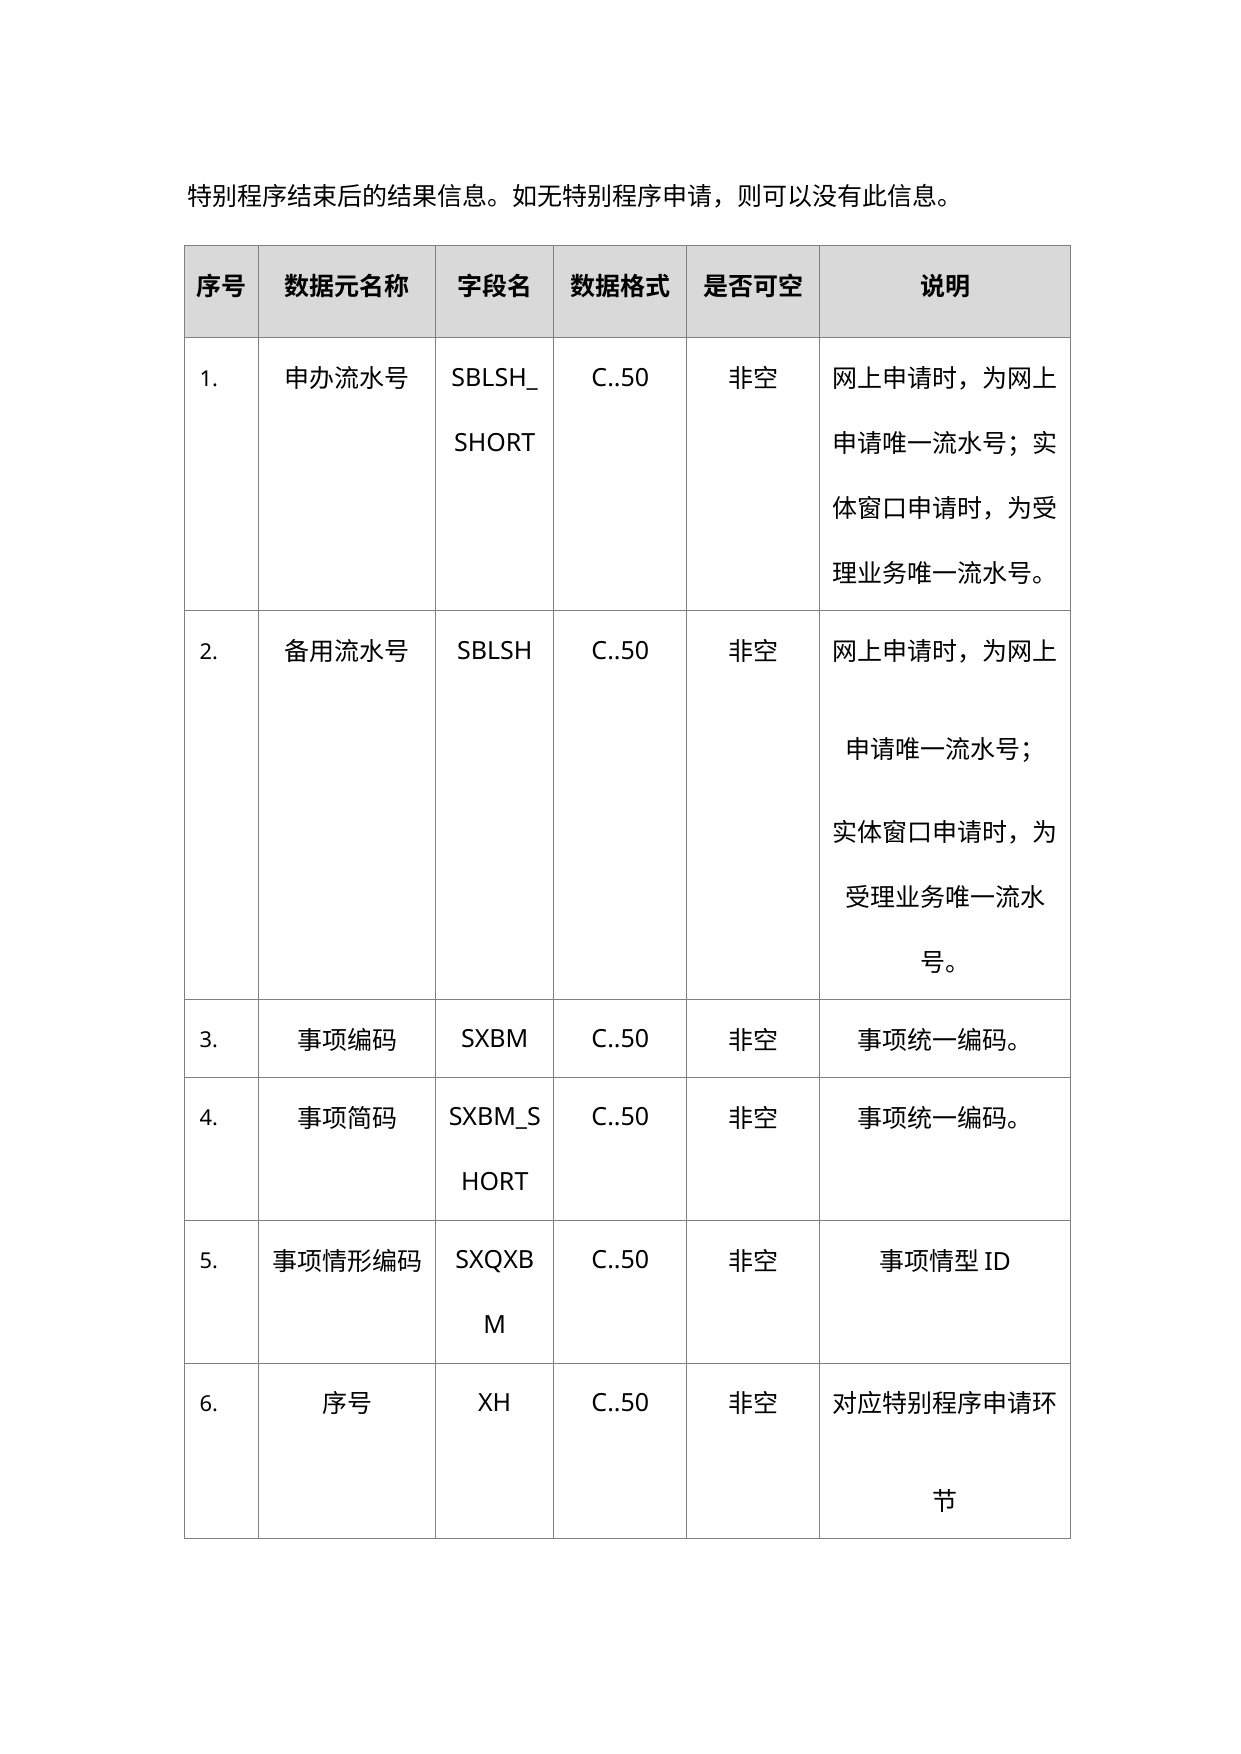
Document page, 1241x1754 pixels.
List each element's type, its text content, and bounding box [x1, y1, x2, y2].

table_cell SXBM [436, 1000, 553, 1077]
text 特别程序结束后的结果信息。如无特别程序申请，则可以没有此信息。 [187, 162, 1053, 227]
table_cell 事项统一编码。 [820, 1000, 1070, 1077]
table_header 是否可空 [687, 246, 819, 337]
table_cell 申办流水号 [259, 338, 435, 610]
table_header 序号 [185, 246, 258, 337]
table_header 字段名 [436, 246, 553, 337]
table_cell SXBM_SHORT [436, 1078, 553, 1219]
table_cell C..50 [554, 1221, 686, 1362]
table_cell C..50 [554, 611, 686, 999]
table_cell 网上申请时，为网上申请唯一流水号；实体窗口申请时，为受理业务唯一流水号。 [820, 338, 1070, 610]
table_header 说明 [820, 246, 1070, 337]
table_cell C..50 [554, 1364, 686, 1538]
table_cell 事项情型ID [820, 1221, 1070, 1362]
table_header 数据格式 [554, 246, 686, 337]
table_cell 非空 [687, 1078, 819, 1219]
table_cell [820, 1364, 1070, 1538]
table_cell 序号 [259, 1364, 435, 1538]
table_cell 事项统一编码。 [820, 1078, 1070, 1219]
table_cell [185, 1078, 258, 1219]
table_cell [185, 1221, 258, 1362]
table_cell C..50 [554, 1078, 686, 1219]
table_cell [185, 611, 258, 999]
table_cell XH [436, 1364, 553, 1538]
table_cell 非空 [687, 1364, 819, 1538]
table_cell [185, 338, 258, 610]
table_cell 非空 [687, 1221, 819, 1362]
table_cell 网上申请时，为网上申请唯一流水号； 实体窗口申请时，为受理业务唯一流水号。 [820, 611, 1070, 999]
table_cell 非空 [687, 611, 819, 999]
table_cell 事项情形编码 [259, 1221, 435, 1362]
table_cell 非空 [687, 1000, 819, 1077]
table_cell C..50 [554, 338, 686, 610]
table_cell C..50 [554, 1000, 686, 1077]
table_cell 备用流水号 [259, 611, 435, 999]
table_header 数据元名称 [259, 246, 435, 337]
table_cell [185, 1364, 258, 1538]
table_cell [185, 1000, 258, 1077]
table_cell 事项编码 [259, 1000, 435, 1077]
table_cell SBLSH [436, 611, 553, 999]
table_cell 事项简码 [259, 1078, 435, 1219]
table_cell 非空 [687, 338, 819, 610]
table_cell SBLSH_SHORT [436, 338, 553, 610]
table_cell SXQXBM [436, 1221, 553, 1362]
